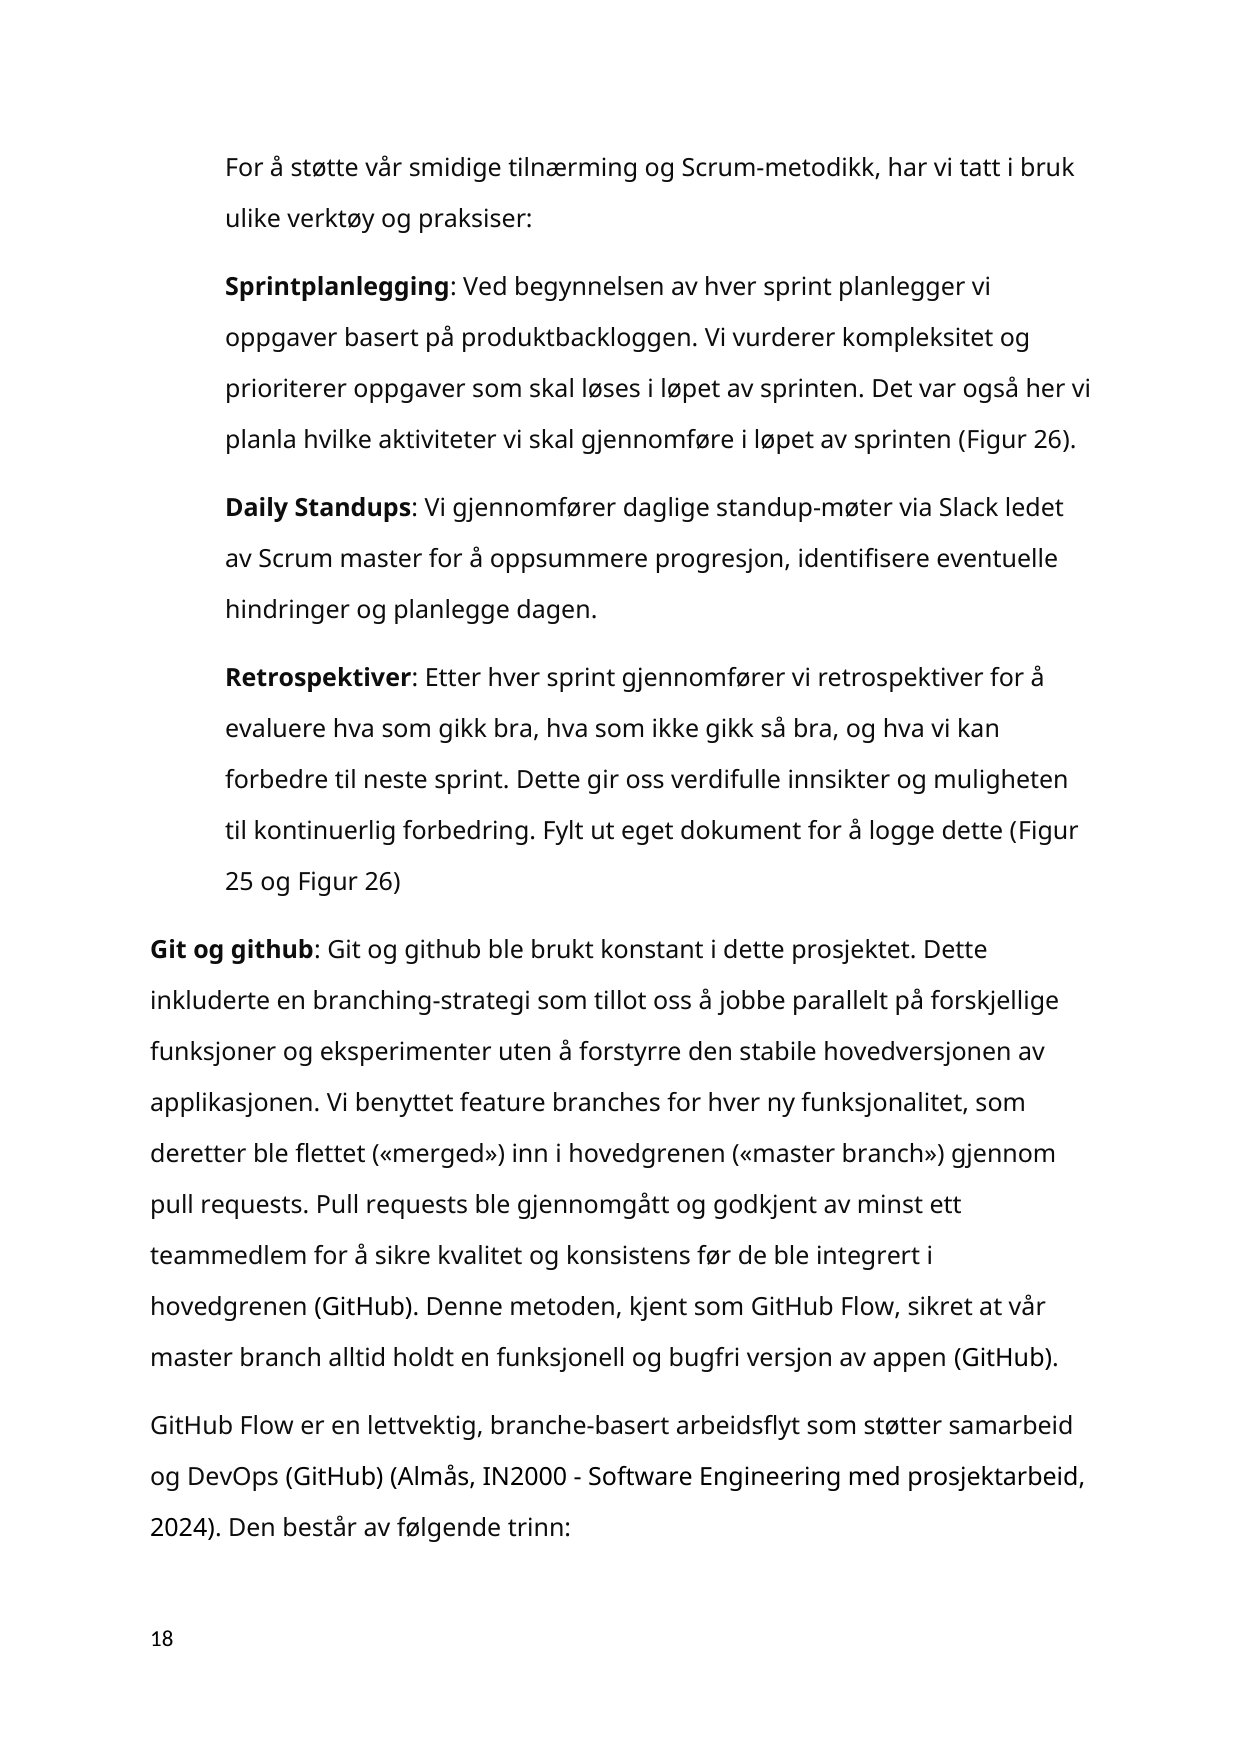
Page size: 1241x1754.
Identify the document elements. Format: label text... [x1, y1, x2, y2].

text Git og github: Git og github ble brukt konstant i dette prosjektet. Dette inkluderte en branching-strategi som tillot oss å jobbe parallelt på forskjellige funksjoner og eksperimenter uten å forstyrre den stabile hovedversjonen av applikasjonen. Vi benyttet feature branches for hver ny funksjonalitet, som deretter ble flettet («merged») inn i hovedgrenen («master branch») gjennom pull requests. Pull requests ble gjennomgått og godkjent av minst ett teammedlem for å sikre kvalitet og konsistens før de ble integrert i hovedgrenen. Denne metoden, kjent som GitHub Flow, sikret at vår master branch alltid holdt en funksjonell og bugfri versjon av appen . [150, 931, 1090, 1374]
text For å støtte vår smidige tilnærming og Scrum-metodikk, har vi tatt i bruk ulike verktøy og praksiser: [225, 150, 1092, 235]
text Retrospektiver: Etter hver sprint gjennomfører vi retrospektiver for å evaluere hva som gikk bra, hva som ikke gikk så bra, og hva vi kan forbedre til neste sprint. Dette gir oss verdifulle innsikter og muligheten til kontinuerlig forbedring. Fylt ut eget dokument for å logge dette (Figur 25 og Figur 26) [225, 659, 1092, 898]
text Sprintplanlegging: Ved begynnelsen av hver sprint planlegger vi oppgaver basert på produktbackloggen. Vi vurderer kompleksitet og prioriterer oppgaver som skal løses i løpet av sprinten. Det var også her vi planla hvilke aktiviteter vi skal gjennomføre i løpet av sprinten (Figur 26). [225, 269, 1092, 371]
text GitHub Flow er en lettvektig, branche-basert arbeidsflyt som støtter samarbeid og DevOps . Den består av følgende trinn: [150, 1407, 1090, 1543]
text Daily Standups: Vi gjennomfører daglige standup-møter via Slack ledet av Scrum master for å oppsummere progresjon, identifisere eventuelle hindringer og planlegge dagen. [225, 489, 1092, 626]
text Sprintplanlegging: Ved begynnelsen av hver sprint planlegger vi oppgaver basert på produktbackloggen. Vi vurderer kompleksitet og prioriterer oppgaver som skal løses i løpet av sprinten. Det var også her vi planla hvilke aktiviteter vi skal gjennomføre i løpet av sprinten (Figur 26). [225, 405, 1092, 456]
